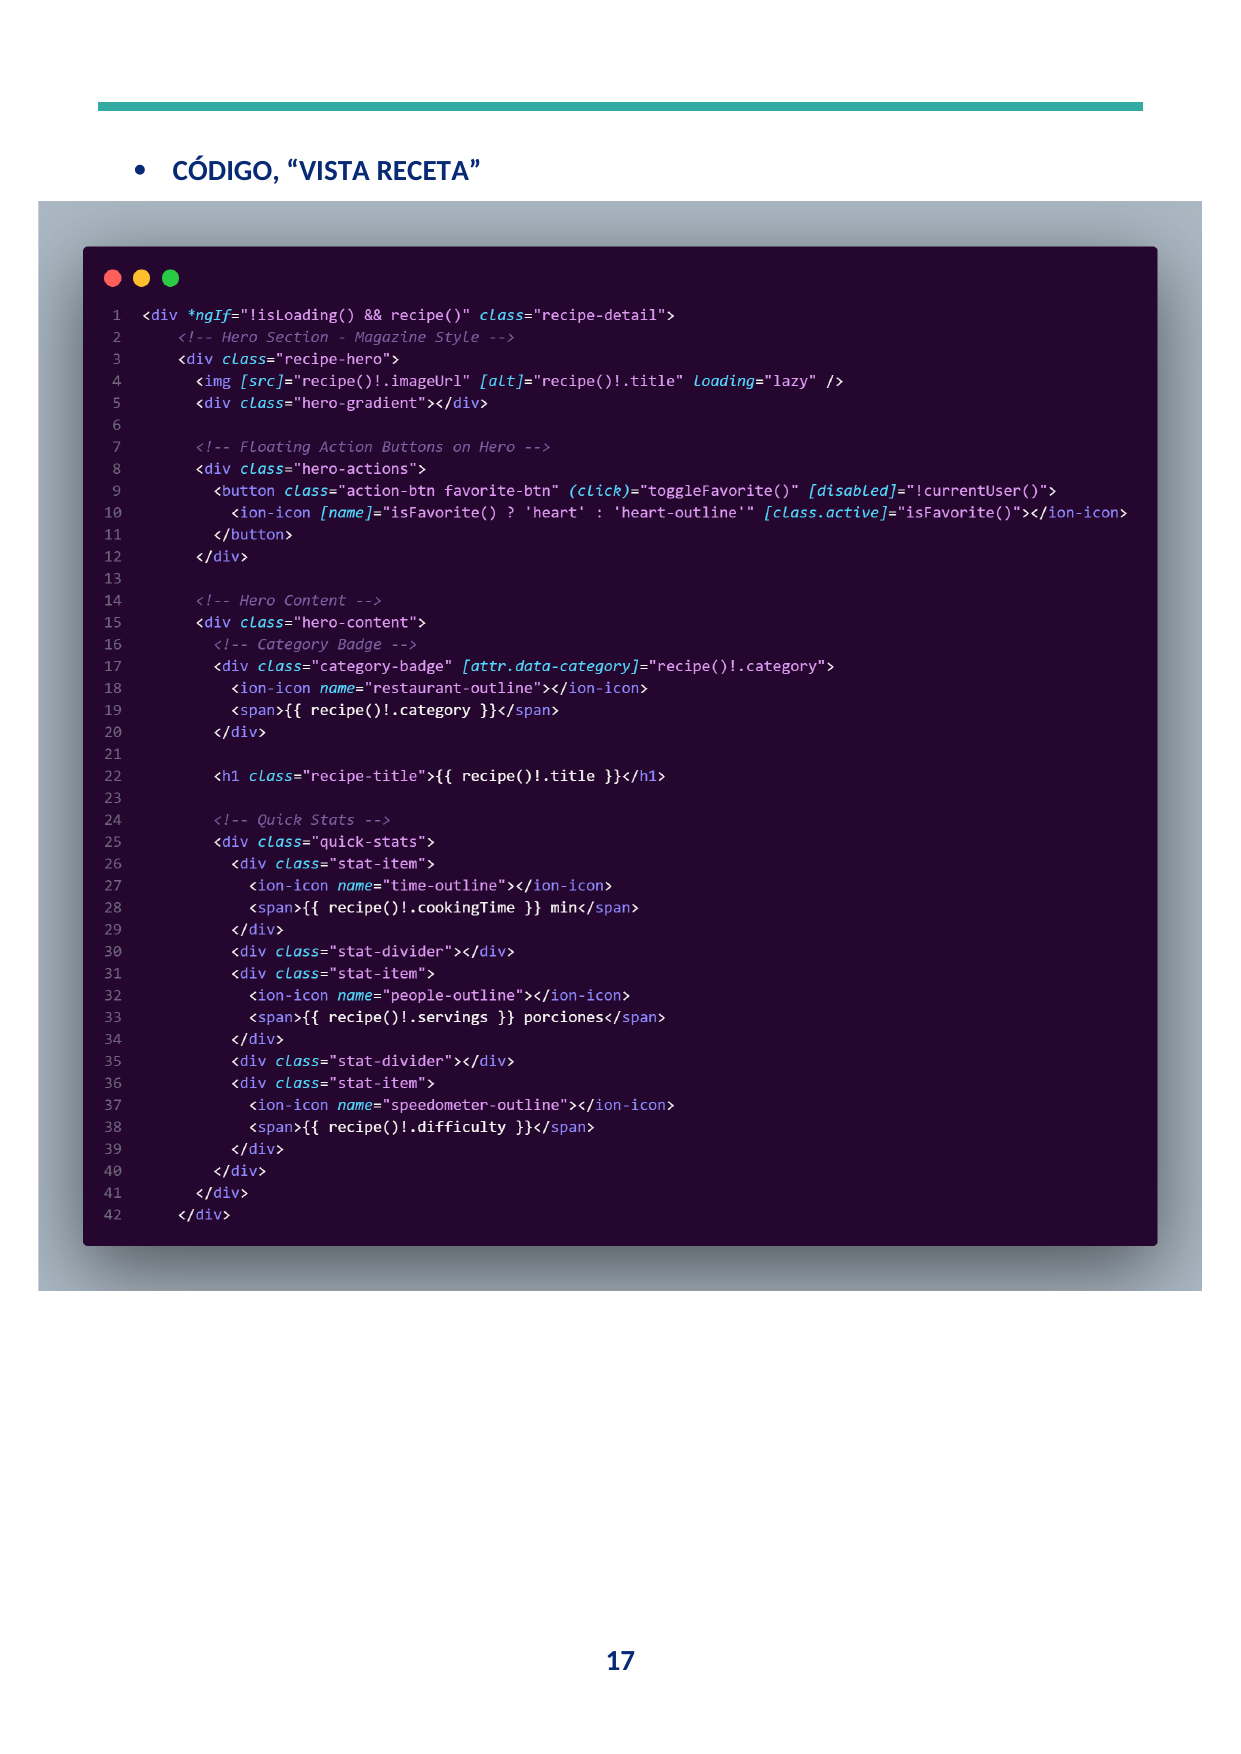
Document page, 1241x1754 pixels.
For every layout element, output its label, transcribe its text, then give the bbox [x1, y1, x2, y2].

picture [38, 201, 1202, 1291]
list CÓDIGO, “VISTA RECETA” [135, 152, 1143, 187]
